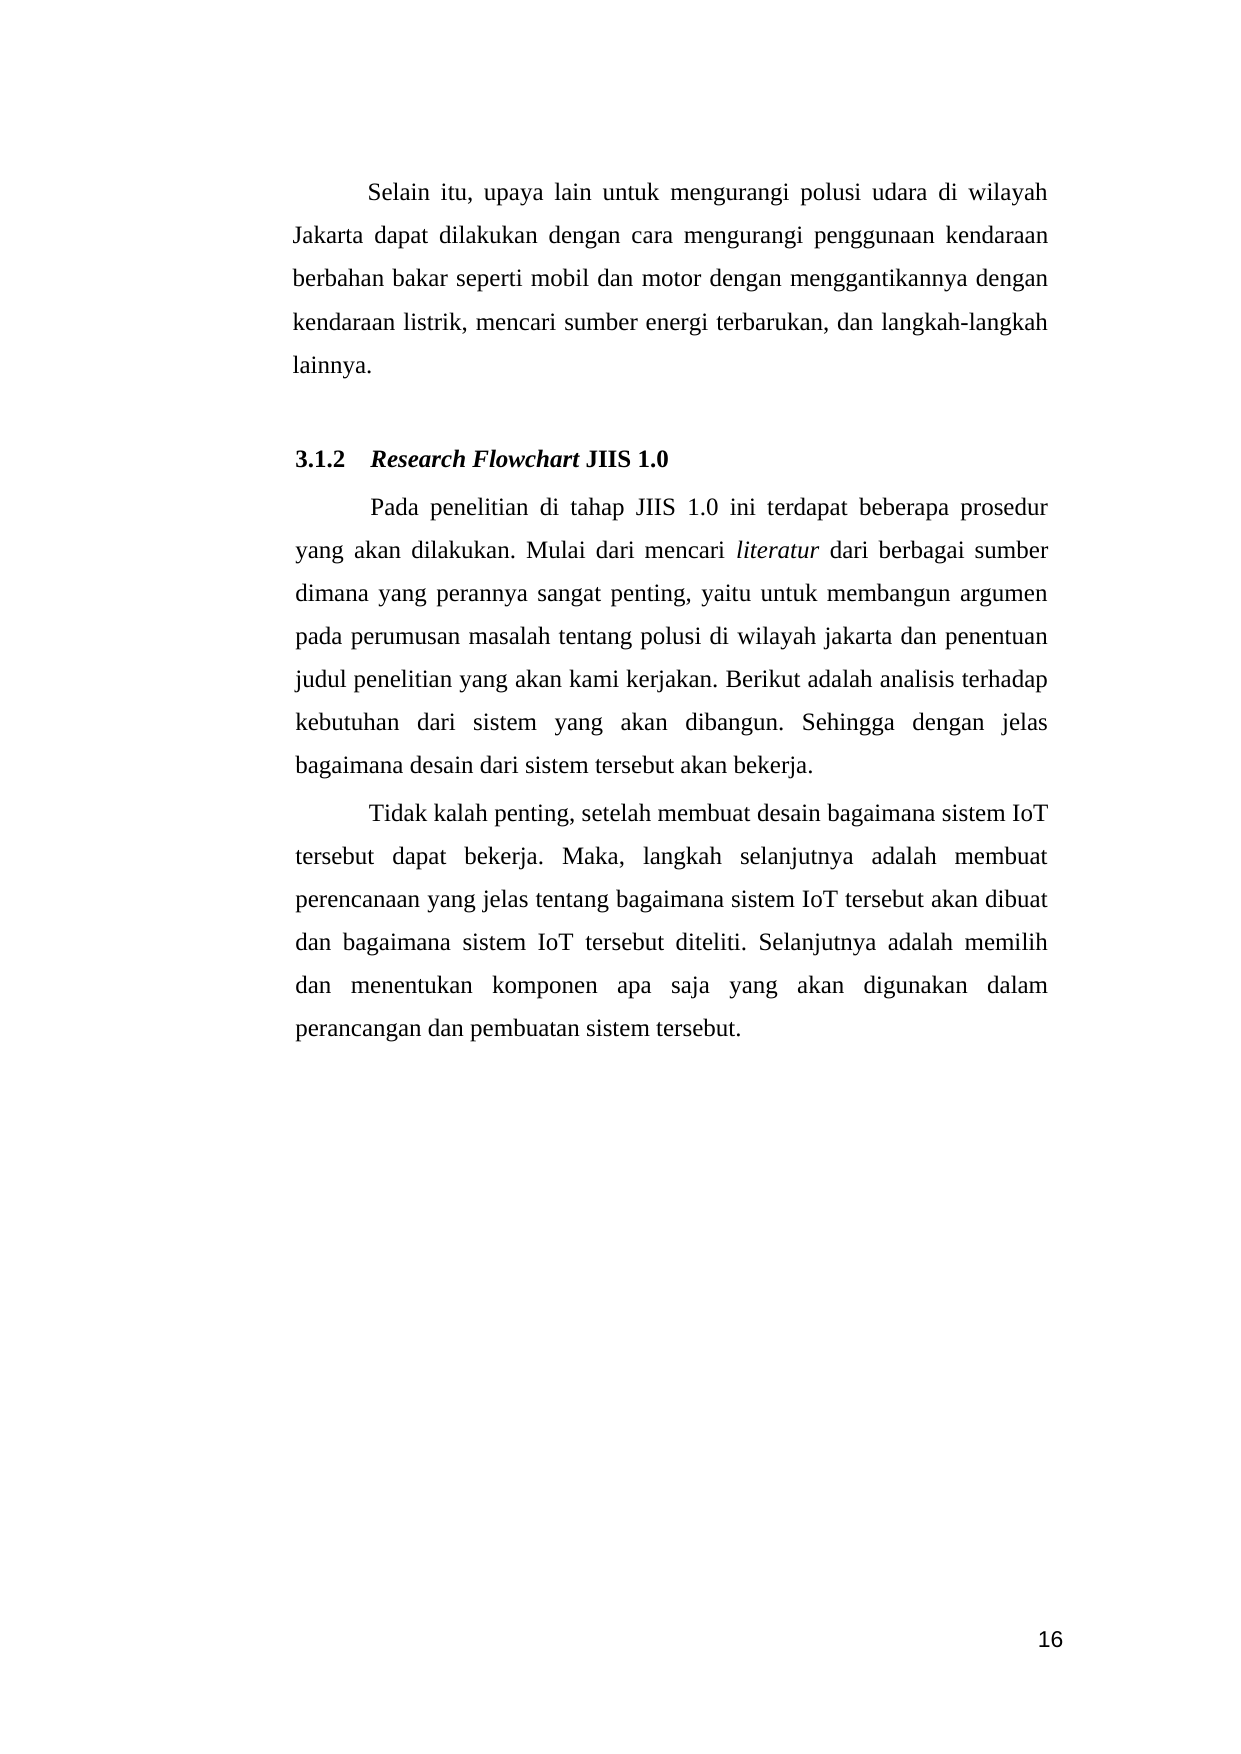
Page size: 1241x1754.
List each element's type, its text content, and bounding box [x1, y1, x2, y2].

text Tidak kalah penting, setelah membuat desain bagaimana sistem IoT tersebut dapat bekerja. Maka, langkah selanjutnya adalah membuat perencanaan yang jelas tentang bagaimana sistem IoT tersebut akan dibuat dan bagaimana sistem IoT tersebut diteliti. Selanjutnya adalah memilih dan menentukan komponen apa saja yang akan digunakan dalam perancangan dan pembuatan sistem tersebut. [295, 798, 1048, 1042]
text Pada penelitian di tahap JIIS 1.0 ini terdapat beberapa prosedur yang akan dilakukan. Mulai dari mencari literatur dari berbagai sumber dimana yang perannya sangat penting, yaitu untuk membangun argumen pada perumusan masalah tentang polusi di wilayah jakarta dan penentuan judul penelitian yang akan kami kerjakan. Berikut adalah analisis terhadap kebutuhan dari sistem yang akan dibangun. Sehingga dengan jelas bagaimana desain dari sistem tersebut akan bekerja. [295, 492, 1048, 779]
text 3.1.2 Research Flowchart JIIS 1.0 [295, 444, 1048, 473]
text Selain itu, upaya lain untuk mengurangi polusi udara di wilayah Jakarta dapat dilakukan dengan cara mengurangi penggunaan kendaraan berbahan bakar seperti mobil dan motor dengan menggantikannya dengan kendaraan listrik, mencari sumber energi terbarukan, dan langkah-langkah lainnya. [292, 177, 1048, 378]
